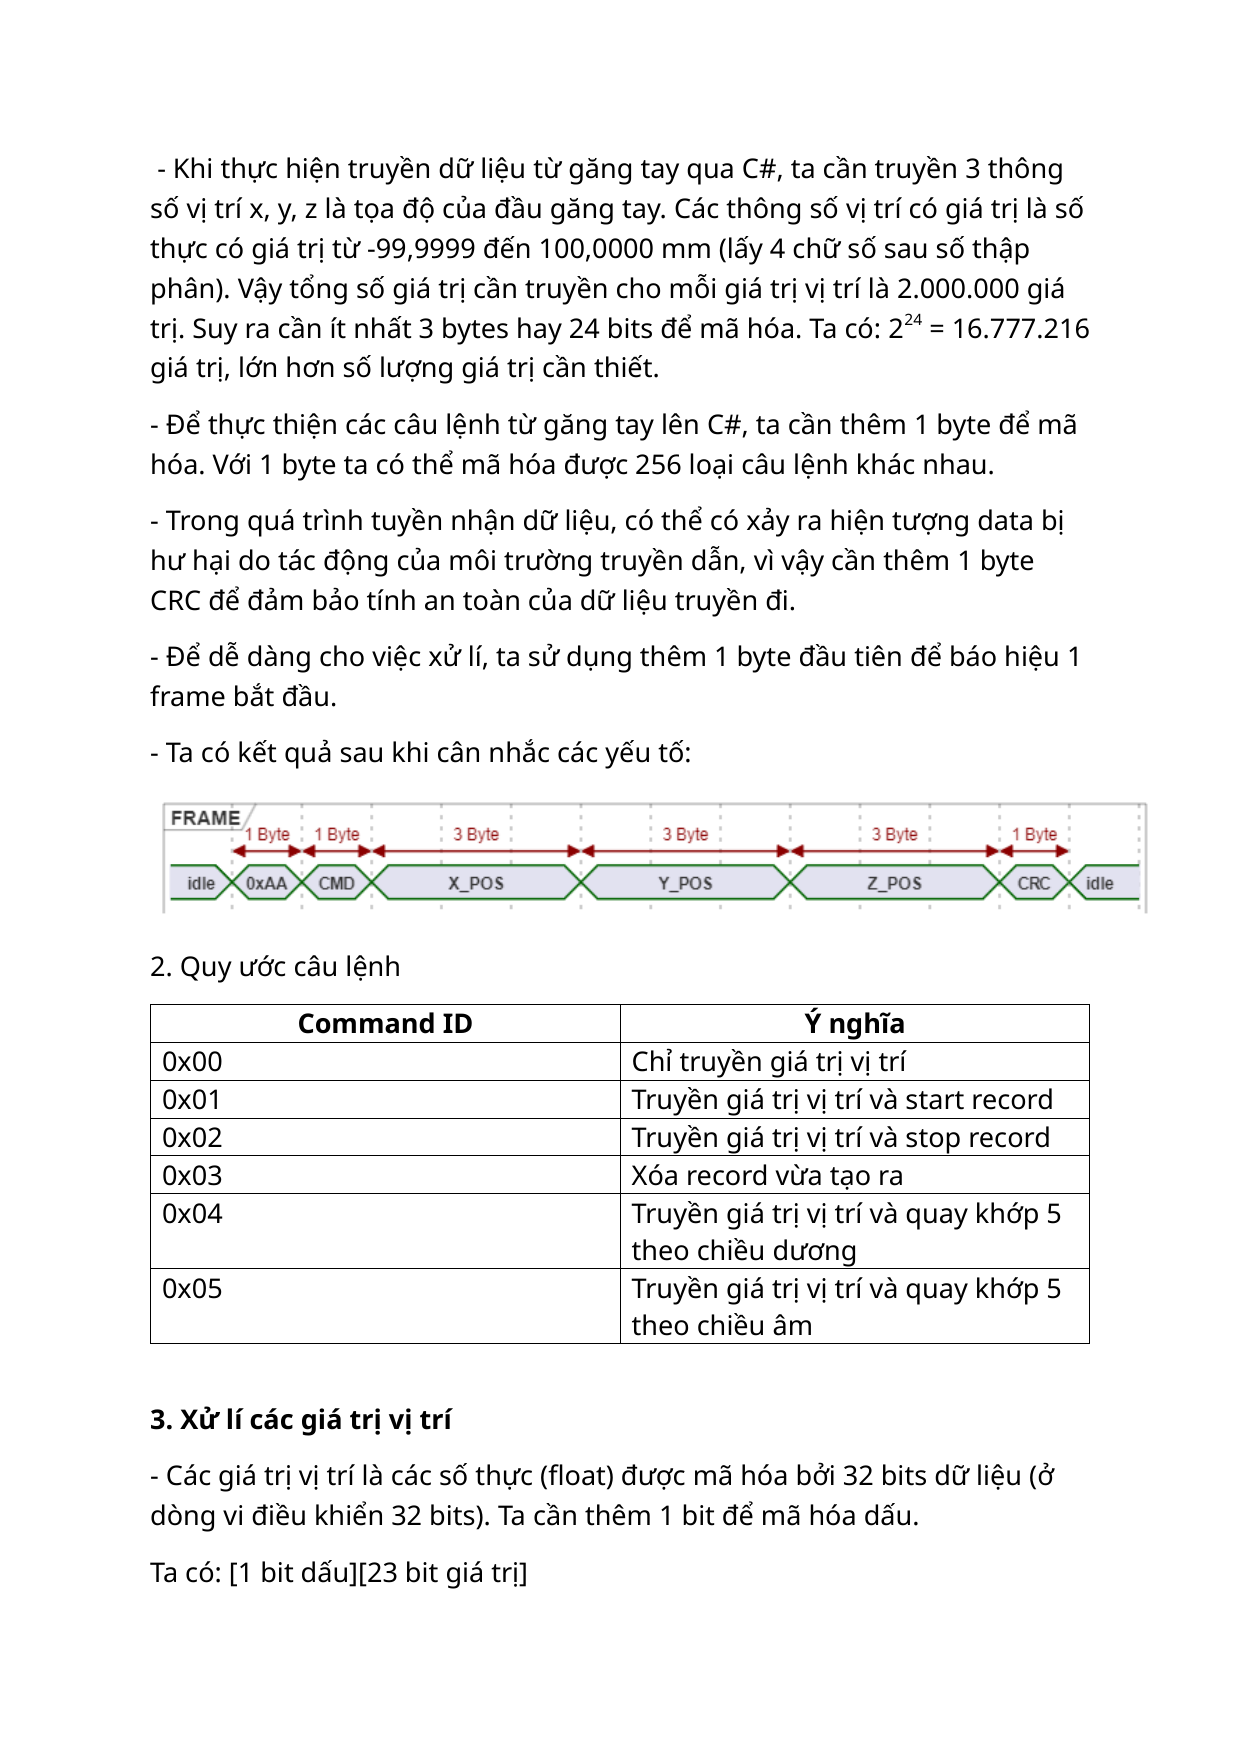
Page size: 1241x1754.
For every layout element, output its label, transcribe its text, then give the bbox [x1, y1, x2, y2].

table_cell 0x02 [151, 1119, 620, 1155]
table_cell Truyền giá trị vị trí và stop record [621, 1119, 1089, 1155]
text - Khi thực hiện truyền dữ liệu từ găng tay qua C#, ta cần truyền 3 thông số vị trí x, y, z là tọa độ của đầu găng tay. Các thông số vị trí có giá trị là số thực có giá trị từ -99,9999 đến 100,0000 mm (lấy 4 chữ số sau số thập phân). Vậy tổng số giá trị cần truyền cho mỗi giá trị vị trí là 2.000.000 giá trị. Suy ra cần ít nhất 3 bytes hay 24 bits để mã hóa. Ta có: 224 = 16.777.216 giá trị, lớn hơn số lượng giá trị cần thiết. [150, 150, 1090, 386]
table_cell 0x01 [151, 1081, 620, 1117]
table_cell 0x05 [151, 1269, 620, 1343]
table_cell Xóa record vừa tạo ra [621, 1156, 1089, 1193]
text 2. Quy ước câu lệnh [150, 947, 1090, 984]
picture [150, 790, 1170, 929]
text - Trong quá trình tuyền nhận dữ liệu, có thể có xảy ra hiện tượng data bị hư hại do tác động của môi trường truyền dẫn, vì vậy cần thêm 1 byte CRC để đảm bảo tính an toàn của dữ liệu truyền đi. [150, 502, 1090, 618]
text - Ta có kết quả sau khi cân nhắc các yếu tố: [150, 734, 1090, 771]
table_cell Chỉ truyền giá trị vị trí [621, 1043, 1089, 1079]
table_cell Truyền giá trị vị trí và start record [621, 1081, 1089, 1117]
text 3. Xử lí các giá trị vị trí [150, 1400, 1090, 1437]
text Ta có: [1 bit dấu][23 bit giá trị] [150, 1553, 1090, 1590]
table_cell 0x03 [151, 1156, 620, 1193]
table_header Ý nghĩa [621, 1005, 1089, 1042]
text - Để thực thiện các câu lệnh từ găng tay lên C#, ta cần thêm 1 byte để mã hóa. Với 1 byte ta có thể mã hóa được 256 loại câu lệnh khác nhau. [150, 405, 1090, 482]
text - Các giá trị vị trí là các số thực (float) được mã hóa bởi 32 bits dữ liệu (ở dòng vi điều khiển 32 bits). Ta cần thêm 1 bit để mã hóa dấu. [150, 1457, 1090, 1533]
text - Để dễ dàng cho việc xử lí, ta sử dụng thêm 1 byte đầu tiên để báo hiệu 1 frame bắt đầu. [150, 638, 1090, 714]
table_cell Truyền giá trị vị trí và quay khớp 5 theo chiều âm [621, 1269, 1089, 1343]
table_cell 0x04 [151, 1194, 620, 1268]
table_header Command ID [151, 1005, 620, 1042]
table_cell Truyền giá trị vị trí và quay khớp 5 theo chiều dương [621, 1194, 1089, 1268]
table_cell 0x00 [151, 1043, 620, 1079]
